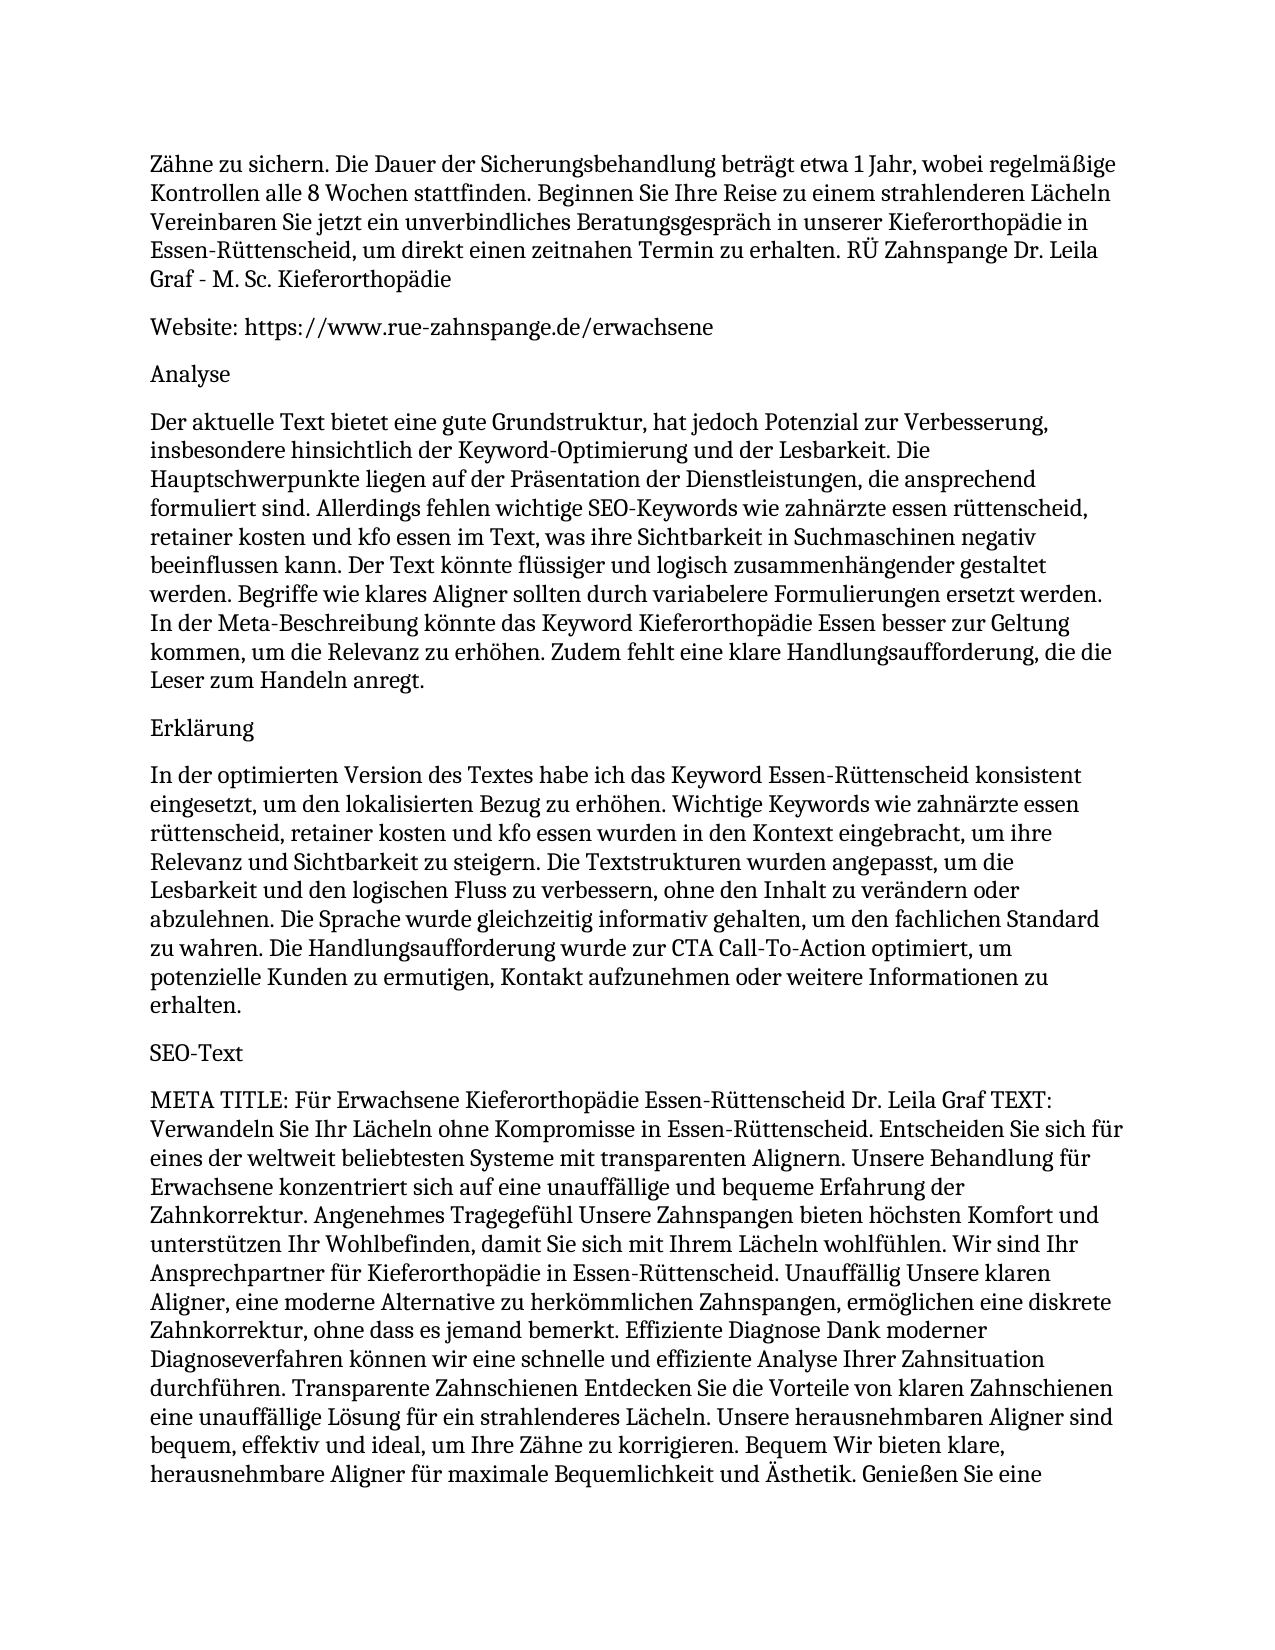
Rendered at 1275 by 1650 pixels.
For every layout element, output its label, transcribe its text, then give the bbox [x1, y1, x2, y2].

text Erklärung [150, 714, 1125, 742]
text In der optimierten Version des Textes habe ich das Keyword Essen-Rüttenscheid konsistent eingesetzt, um den lokalisierten Bezug zu erhöhen. Wichtige Keywords wie zahnärzte essen rüttenscheid, retainer kosten und kfo essen wurden in den Kontext eingebracht, um ihre Relevanz und Sichtbarkeit zu steigern. Die Textstrukturen wurden angepasst, um die Lesbarkeit und den logischen Fluss zu verbessern, ohne den Inhalt zu verändern oder abzulehnen. Die Sprache wurde gleichzeitig informativ gehalten, um den fachlichen Standard zu wahren. Die Handlungsaufforderung wurde zur CTA Call-To-Action optimiert, um potenzielle Kunden zu ermutigen, Kontakt aufzunehmen oder weitere Informationen zu erhalten. [150, 761, 1125, 1020]
text Analyse [150, 360, 1125, 389]
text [150, 1086, 1125, 1489]
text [150, 150, 1125, 294]
text SEO-Text [150, 1039, 1125, 1067]
text Website: https://www.rue-zahnspange.de/erwachsene [150, 312, 1125, 341]
text Der aktuelle Text bietet eine gute Grundstruktur, hat jedoch Potenzial zur Verbesserung, insbesondere hinsichtlich der Keyword-Optimierung und der Lesbarkeit. Die Hauptschwerpunkte liegen auf der Präsentation der Dienstleistungen, die ansprechend formuliert sind. Allerdings fehlen wichtige SEO-Keywords wie zahnärzte essen rüttenscheid, retainer kosten und kfo essen im Text, was ihre Sichtbarkeit in Suchmaschinen negativ beeinflussen kann. Der Text könnte flüssiger und logisch zusammenhängender gestaltet werden. Begriffe wie klares Aligner sollten durch variabelere Formulierungen ersetzt werden. In der Meta-Beschreibung könnte das Keyword Kieferorthopädie Essen besser zur Geltung kommen, um die Relevanz zu erhöhen. Zudem fehlt eine klare Handlungsaufforderung, die die Leser zum Handeln anregt. [150, 407, 1125, 695]
